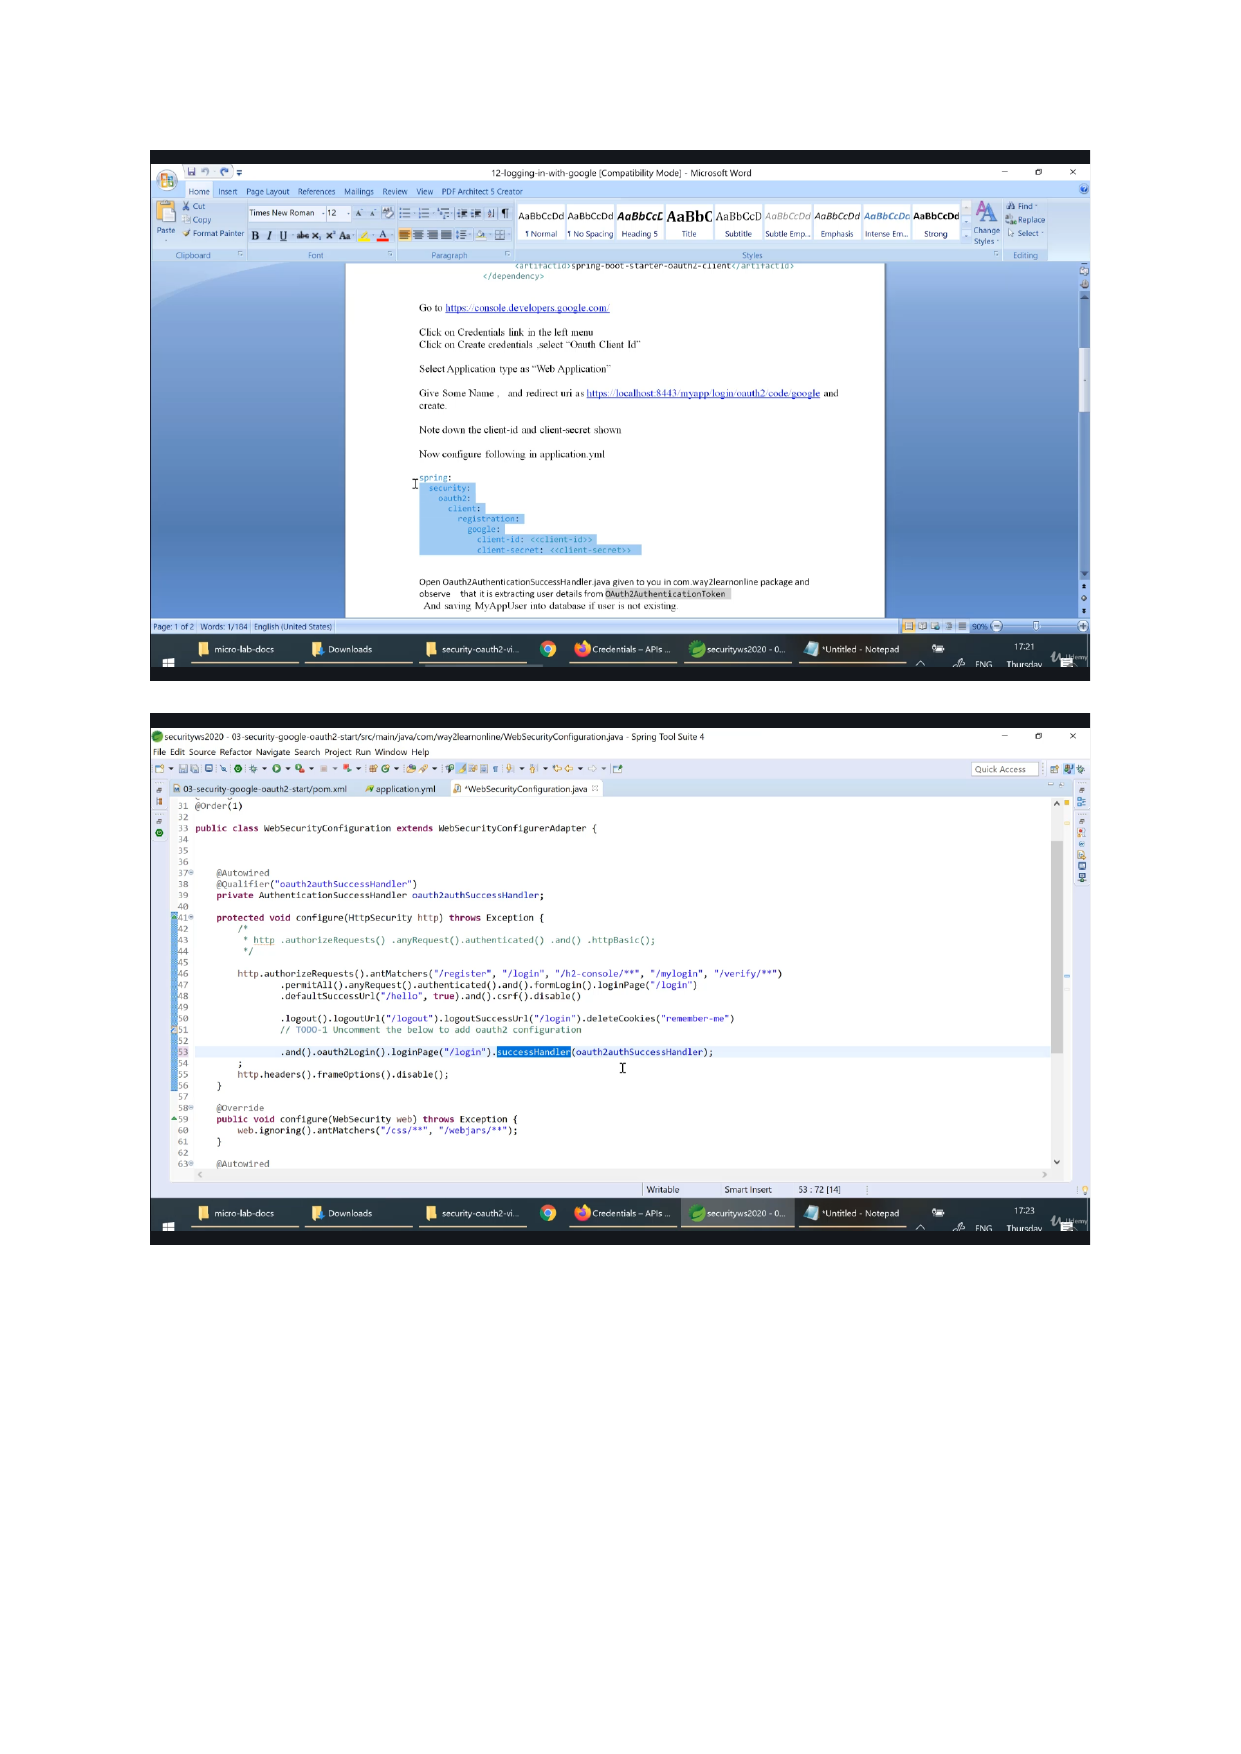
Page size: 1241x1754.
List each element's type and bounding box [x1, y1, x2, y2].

picture [150, 150, 1091, 681]
picture [150, 713, 1091, 1245]
